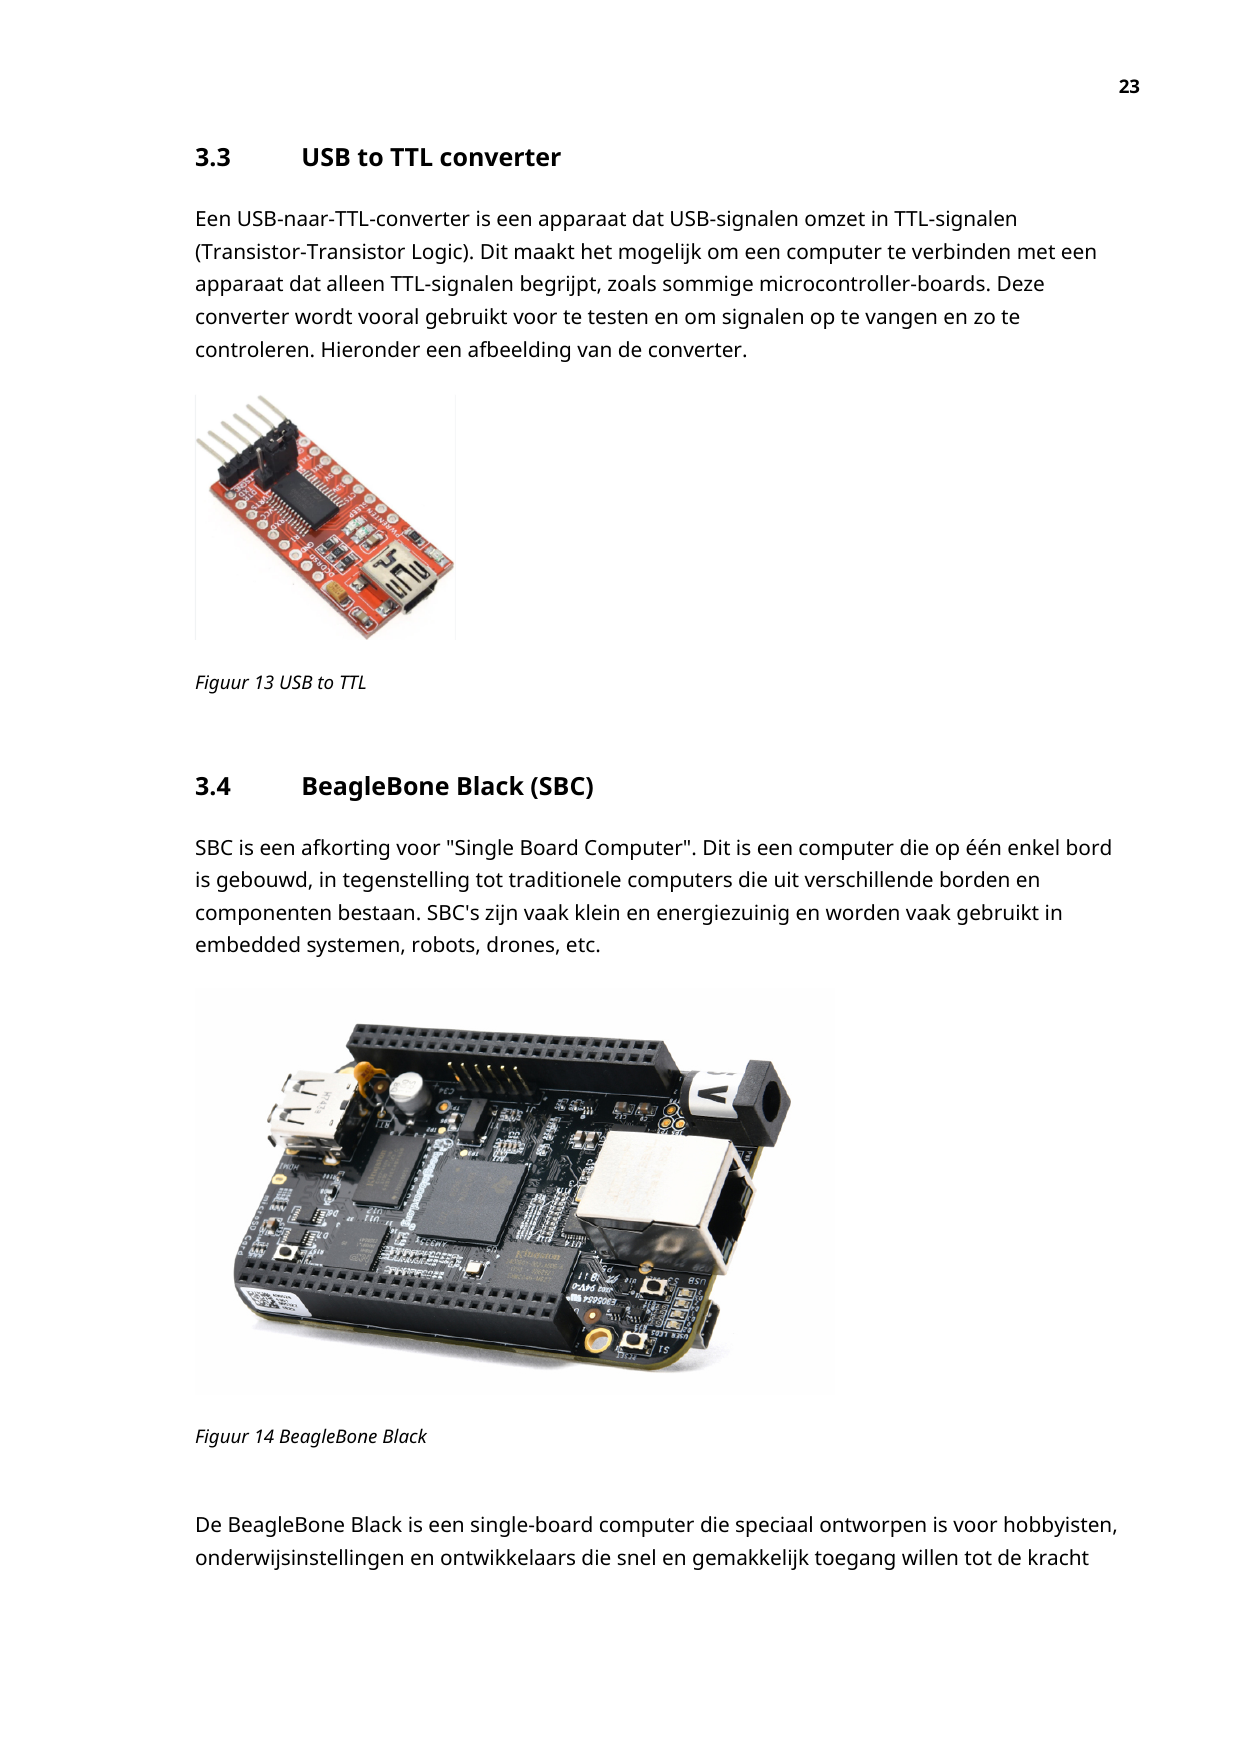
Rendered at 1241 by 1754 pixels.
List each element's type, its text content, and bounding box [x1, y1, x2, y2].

picture [194, 988, 835, 1395]
picture [194, 392, 456, 640]
text SBC is een afkorting voor "Single Board Computer". Dit is een computer die op één enkel bord is gebouwd, in tegenstelling tot traditionele computers die uit verschillende borden en componenten bestaan. SBC's zijn vaak klein en energiezuinig en worden vaak gebruikt in embedded systemen, robots, drones, etc. [195, 833, 1122, 959]
subtitle BeagleBone Black (SBC) [195, 768, 1122, 802]
subtitle USB to TTL converter [195, 140, 1122, 174]
text Een USB-naar-TTL-converter is een apparaat dat USB-signalen omzet in TTL-signalen (Transistor-Transistor Logic). Dit maakt het mogelijk om een computer te verbinden met een apparaat dat alleen TTL-signalen begrijpt, zoals sommige microcontroller-boards. Deze converter wordt vooral gebruikt voor te testen en om signalen op te vangen en zo te controleren. Hieronder een afbeelding van de converter. [195, 204, 1122, 363]
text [195, 1511, 1122, 1572]
